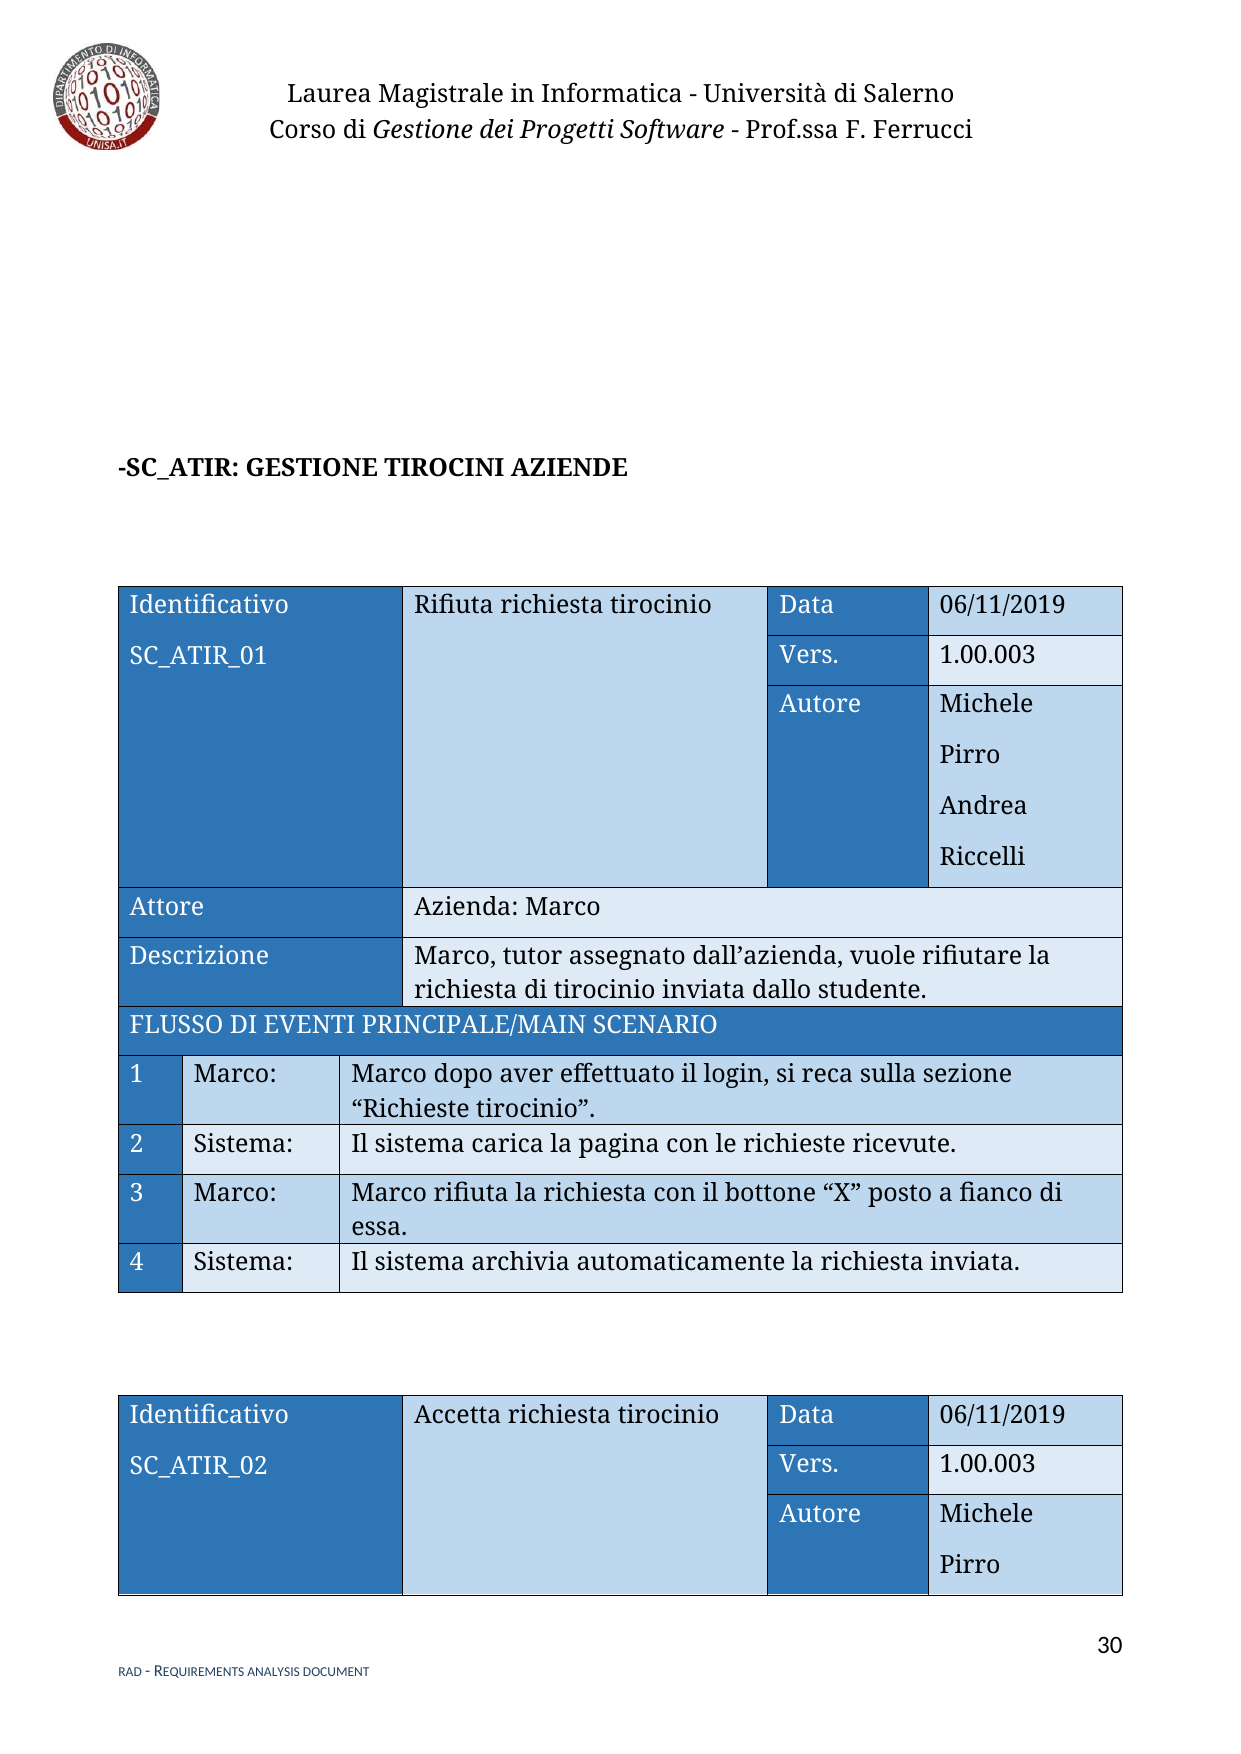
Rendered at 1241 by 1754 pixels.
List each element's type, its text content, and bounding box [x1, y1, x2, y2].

table_header Identificativo SC_ATIR_01 [119, 587, 402, 887]
table_cell Michele Pirro Andrea Riccelli [929, 1495, 1122, 1594]
table_cell 3 [119, 1175, 182, 1243]
table_cell Michele Pirro Andrea Riccelli [929, 686, 1122, 887]
table_cell 1.00.003 [929, 1446, 1122, 1494]
table_header 06/11/2019 [929, 1396, 1122, 1445]
picture [53, 43, 160, 150]
table_cell Il sistema archivia automaticamente la richiesta inviata. [340, 1244, 1122, 1292]
table_header Data [768, 1396, 928, 1445]
table_cell Marco: [183, 1056, 339, 1124]
table_cell Sistema: [183, 1125, 339, 1174]
table_cell Marco: [183, 1175, 339, 1243]
table_cell Vers. [768, 1446, 928, 1494]
table_cell Azienda: Marco [403, 888, 1122, 937]
table_cell Vers. [768, 636, 928, 685]
table_cell Il sistema carica la pagina con le richieste ricevute. [340, 1125, 1122, 1174]
table_header Identificativo SC_ATIR_02 [119, 1396, 402, 1594]
table_cell Autore [768, 1495, 928, 1594]
table_cell 1 [119, 1056, 182, 1124]
table_cell Autore [768, 686, 928, 887]
subtitle -SC_ATIR: GESTIONE TIROCINI AZIENDE [118, 450, 1122, 484]
table_cell Marco dopo aver effettuato il login, si reca sulla sezione “Richieste tirocinio”. [340, 1056, 1122, 1124]
table_cell Marco, tutor assegnato dall’azienda, vuole rifiutare la richiesta di tirocinio inviata dallo studente. [403, 938, 1122, 1006]
table_cell 4 [119, 1244, 182, 1292]
table_header Rifiuta richiesta tirocinio [403, 587, 767, 887]
table_cell Attore [119, 888, 402, 937]
table_cell Descrizione [119, 938, 402, 1006]
table_cell Marco rifiuta la richiesta con il bottone “X” posto a fianco di essa. [340, 1175, 1122, 1243]
table_cell 2 [119, 1125, 182, 1174]
table_cell Sistema: [183, 1244, 339, 1292]
table_cell FLUSSO DI EVENTI PRINCIPALE/MAIN SCENARIO [119, 1007, 1122, 1055]
table_header 06/11/2019 [929, 587, 1122, 635]
table_cell 1.00.003 [929, 636, 1122, 685]
table_header Accetta richiesta tirocinio [403, 1396, 767, 1594]
table_header Data [768, 587, 928, 635]
